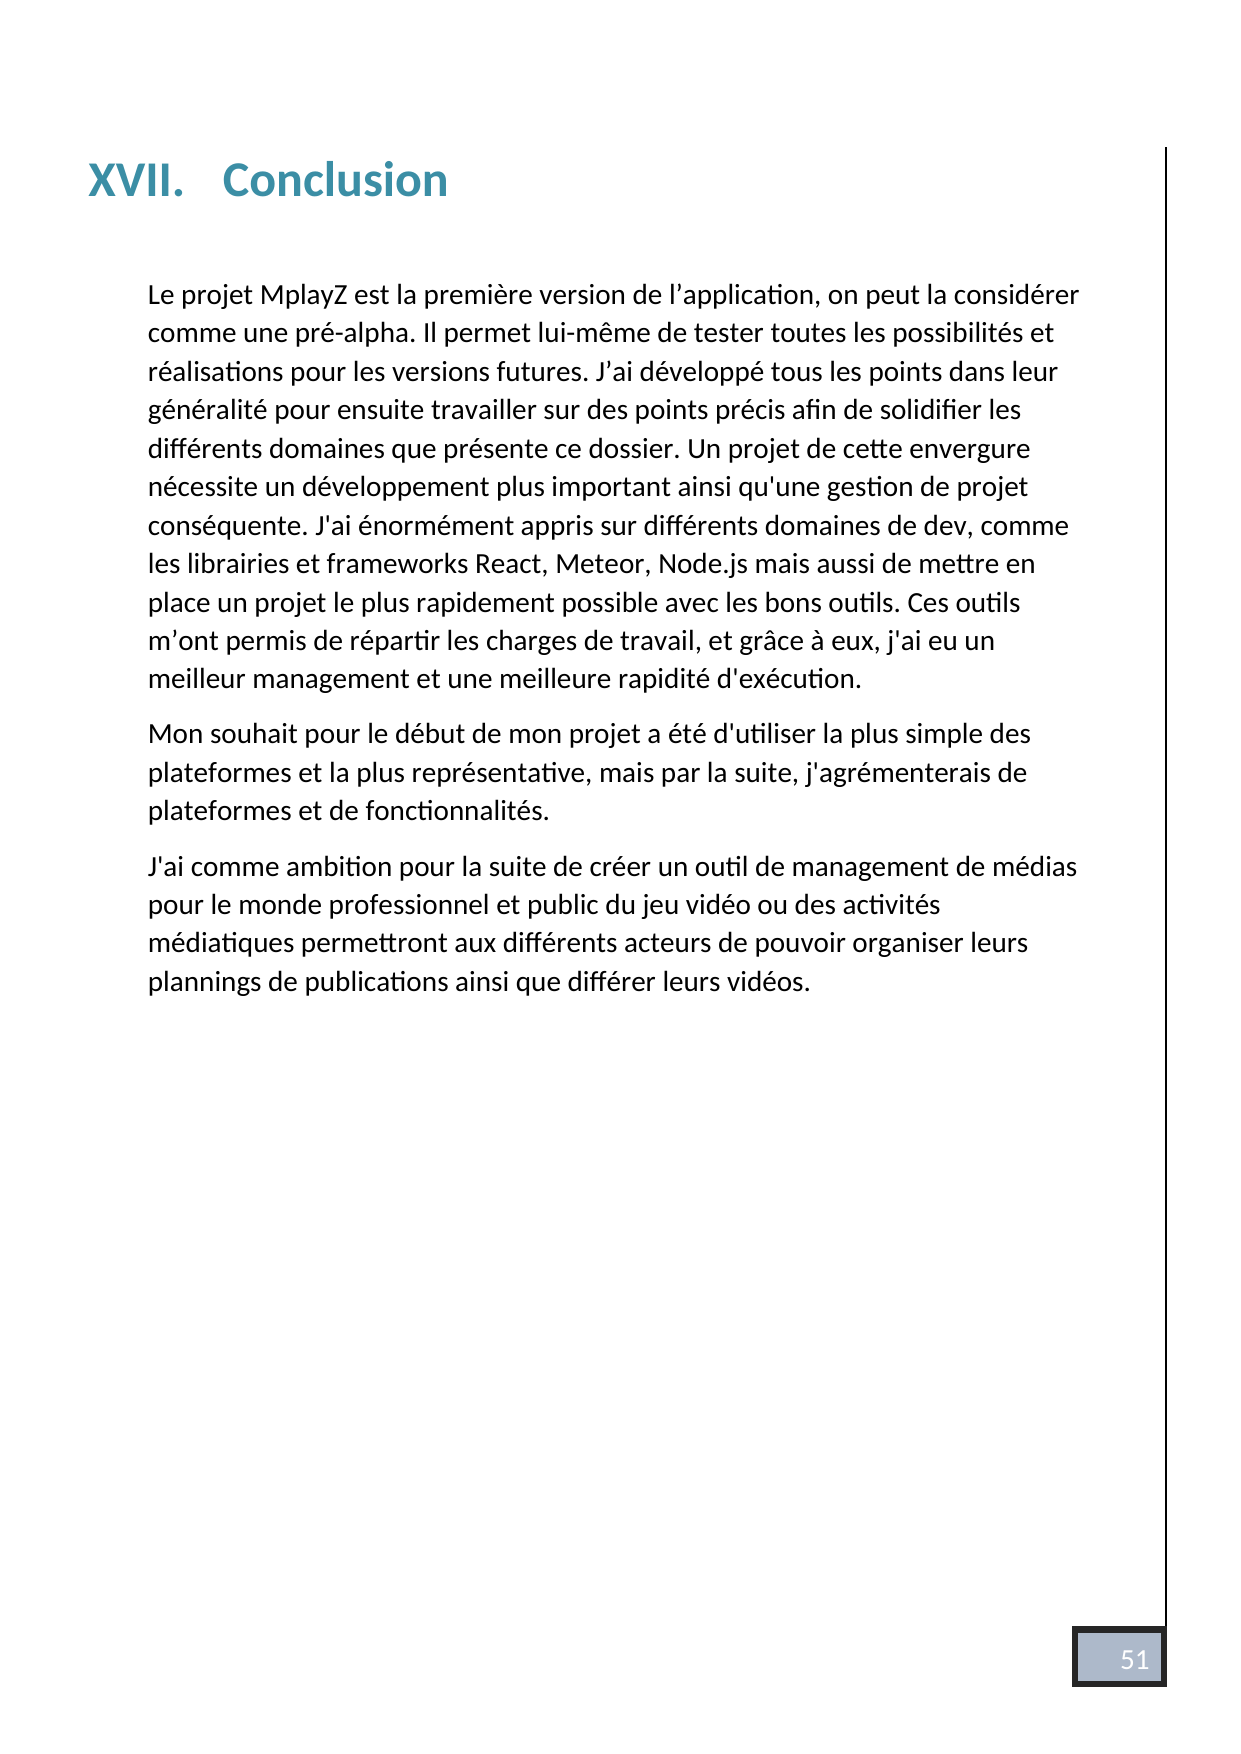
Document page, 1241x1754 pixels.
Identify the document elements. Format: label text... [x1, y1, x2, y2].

subtitle Conclusion [185, 148, 1093, 209]
text Le projet MplayZ est la première version de l’application, on peut la considérer comme une pré-alpha. Il permet lui-même de tester toutes les possibilités et réalisations pour les versions futures. J’ai développé tous les points dans leur généralité pour ensuite travailler sur des points précis afin de solidifier les différents domaines que présente ce dossier. Un projet de cette envergure nécessite un développement plus important ainsi qu'une gestion de projet conséquente. J'ai énormément appris sur différents domaines de dev, comme les librairies et frameworks React, Meteor, Node.js mais aussi de mettre en place un projet le plus rapidement possible avec les bons outils. Ces outils m’ont permis de répartir les charges de travail, et grâce à eux, j'ai eu un meilleur management et une meilleure rapidité d'exécution. [148, 276, 1093, 696]
text J'ai comme ambition pour la suite de créer un outil de management de médias pour le monde professionnel et public du jeu vidéo ou des activités médiatiques permettront aux différents acteurs de pouvoir organiser leurs plannings de publications ainsi que différer leurs vidéos. [148, 848, 1093, 998]
text Mon souhait pour le début de mon projet a été d'utiliser la plus simple des plateformes et la plus représentative, mais par la suite, j'agrémenterais de plateformes et de fonctionnalités. [148, 716, 1093, 828]
